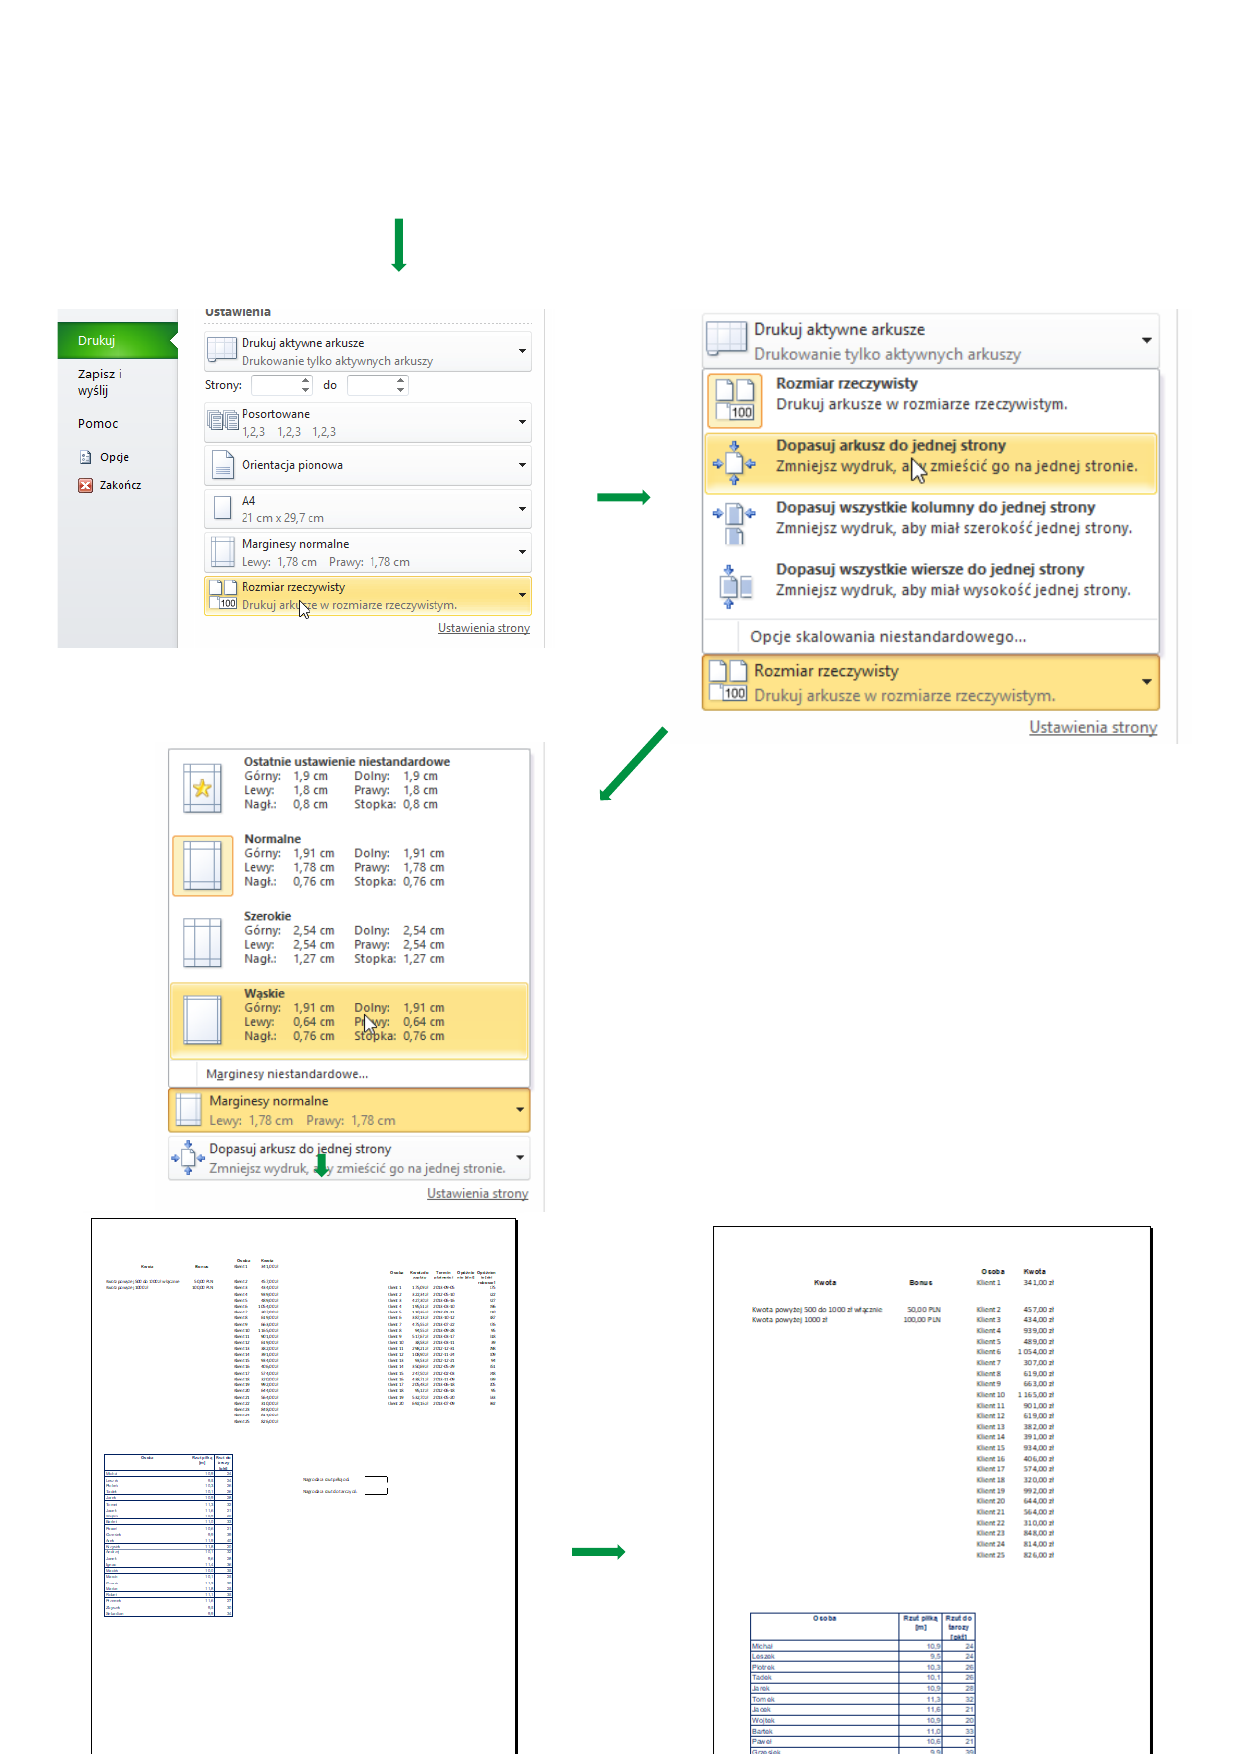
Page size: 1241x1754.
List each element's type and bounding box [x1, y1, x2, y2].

picture [669, 309, 1196, 744]
picture [705, 1221, 1157, 1754]
picture [83, 742, 548, 1754]
picture [57, 309, 562, 648]
